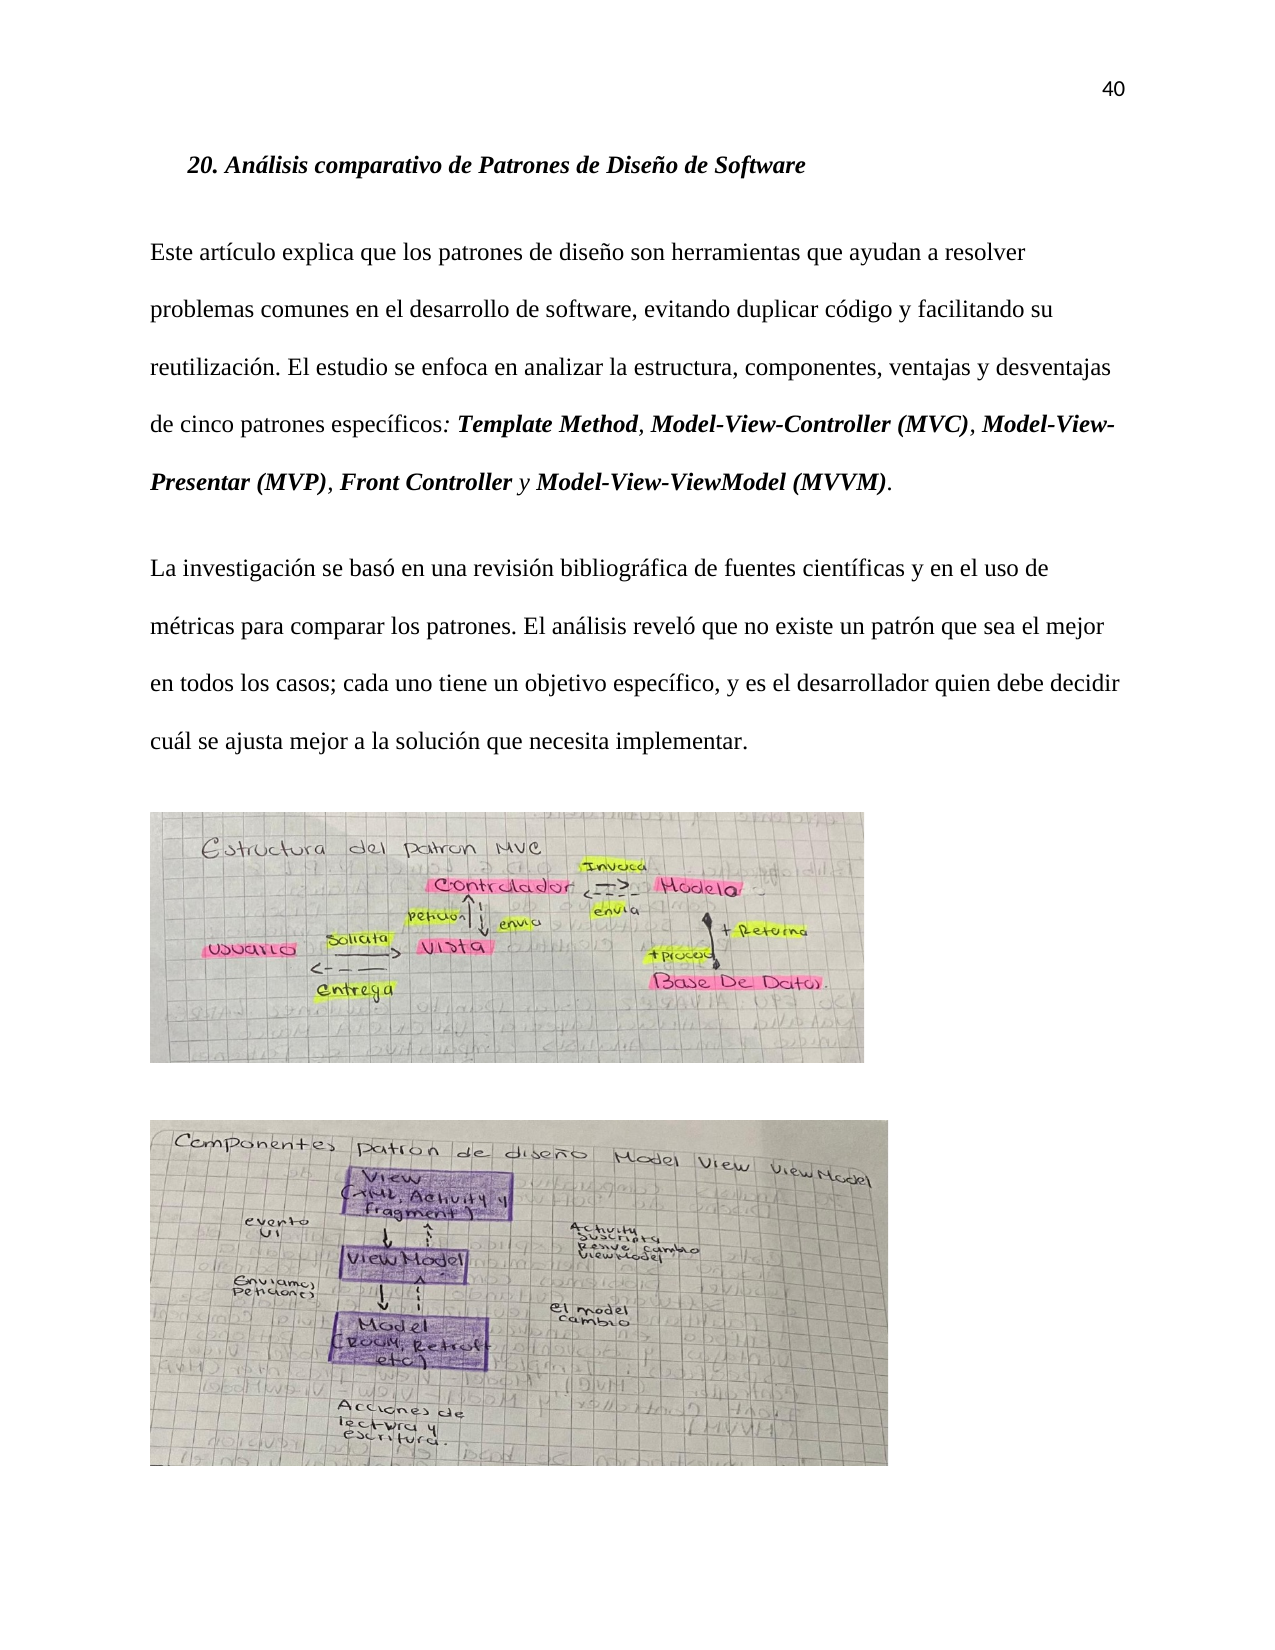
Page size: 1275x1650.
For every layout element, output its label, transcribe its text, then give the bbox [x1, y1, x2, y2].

picture [150, 1120, 889, 1466]
text Este artículo explica que los patrones de diseño son herramientas que ayudan a resolver problemas comunes en el desarrollo de software, evitando duplicar código y facilitando su reutilización. El estudio se enfoca en analizar la estructura, componentes, ventajas y desventajas de cinco patrones específicos: Template Method, Model-View-Controller (MVC), Model-View-Presentar (MVP), Front Controller y Model-View-ViewModel (MVVM). [150, 237, 1125, 495]
picture [150, 812, 865, 1063]
text La investigación se basó en una revisión bibliográfica de fuentes científicas y en el uso de métricas para comparar los patrones. El análisis reveló que no existe un patrón que sea el mejor en todos los casos; cada uno tiene un objetivo específico, y es el desarrollador quien debe decidir cuál se ajusta mejor a la solución que necesita implementar. [150, 553, 1125, 754]
list Análisis comparativo de Patrones de Diseño de Software [187, 150, 1125, 179]
